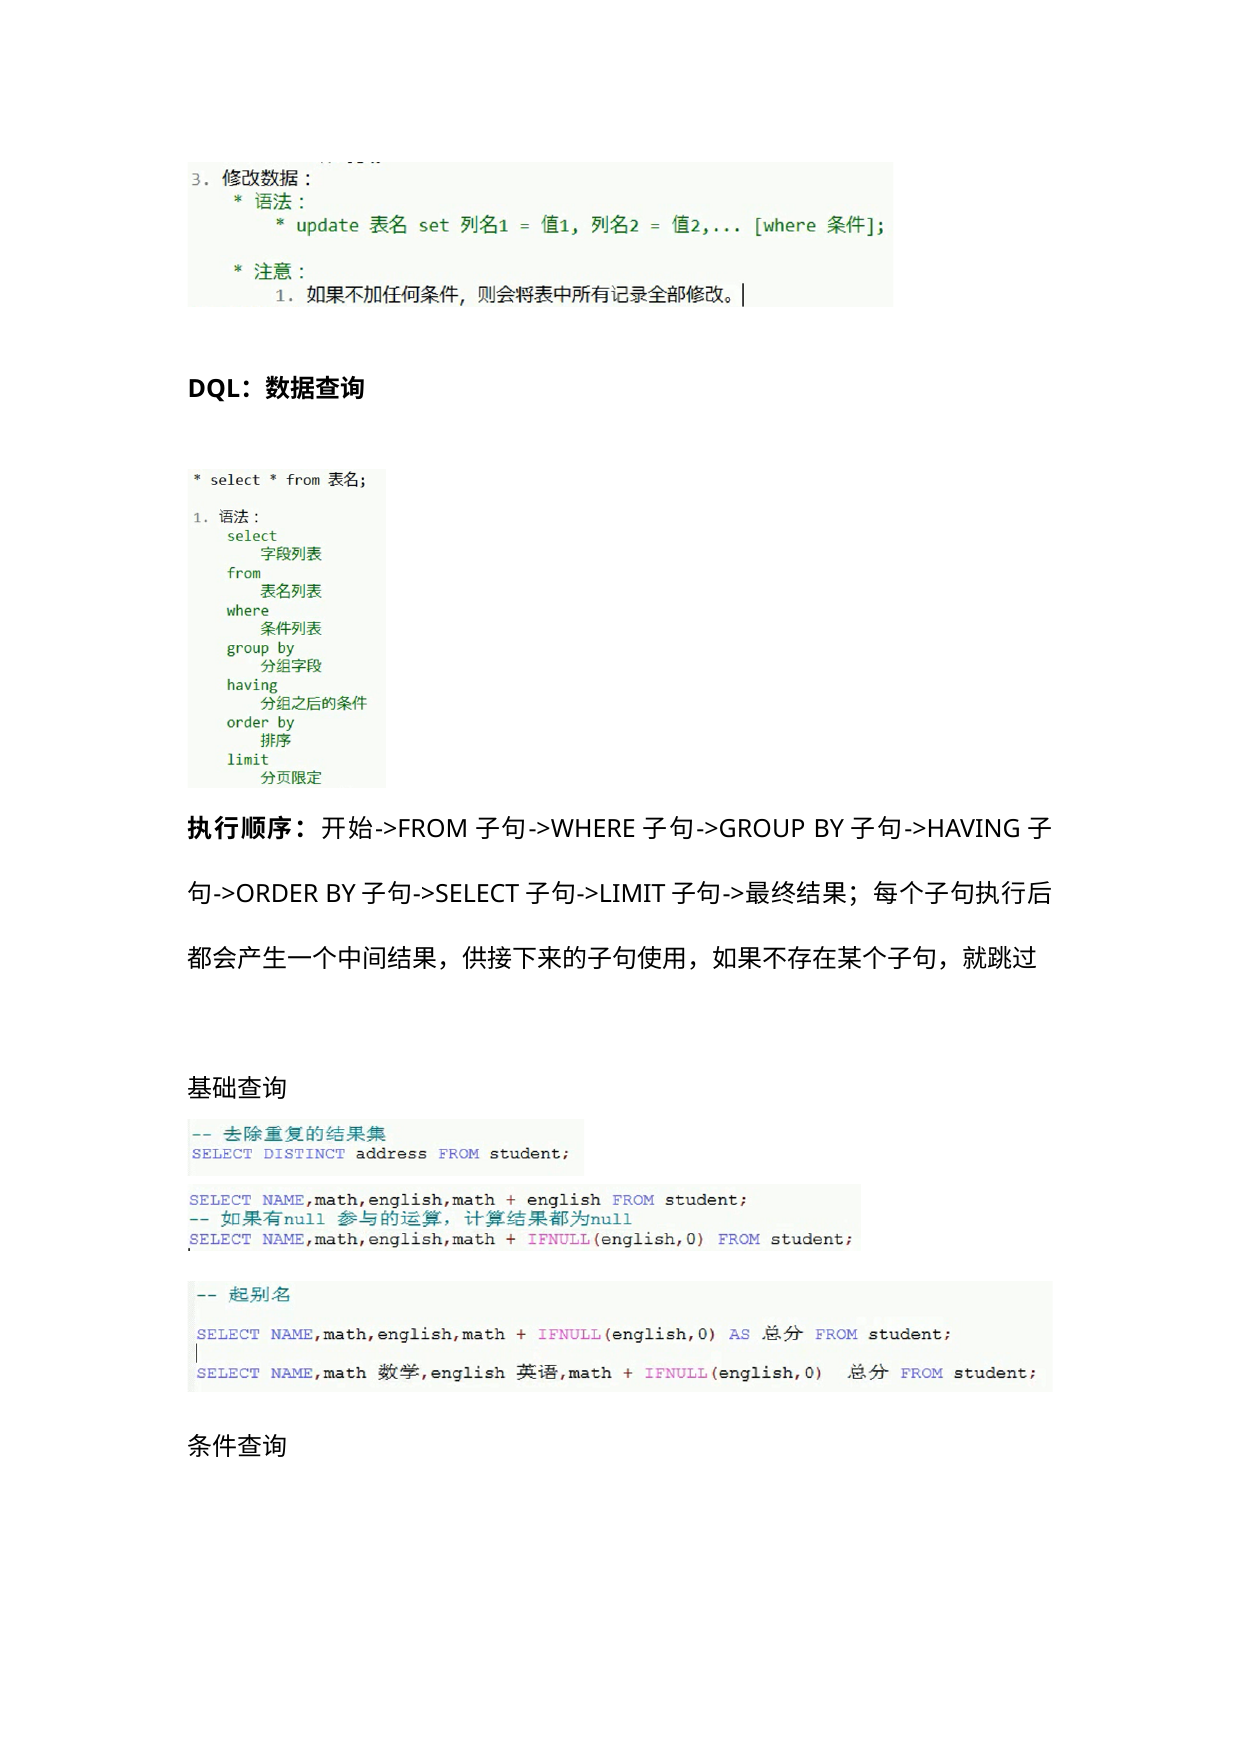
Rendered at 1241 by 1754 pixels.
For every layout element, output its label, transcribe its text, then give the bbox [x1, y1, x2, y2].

picture [187, 469, 386, 788]
subtitle DQL：数据查询 [187, 354, 1053, 419]
picture [187, 1281, 1053, 1392]
picture [187, 1184, 861, 1251]
text 执行顺序：开始->FROM子句->WHERE子句->GROUP BY子句->HAVING子句->ORDER BY子句->SELECT子句->LIMIT子句->最终结果；每个子句执行后都会产生一个中间结果，供接下来的子句使用，如果不存在某个子句，就跳过 [187, 794, 1053, 989]
picture [187, 162, 894, 307]
text 基础查询 [187, 1054, 1053, 1119]
text 条件查询 [187, 1412, 1053, 1477]
picture [187, 1119, 585, 1176]
